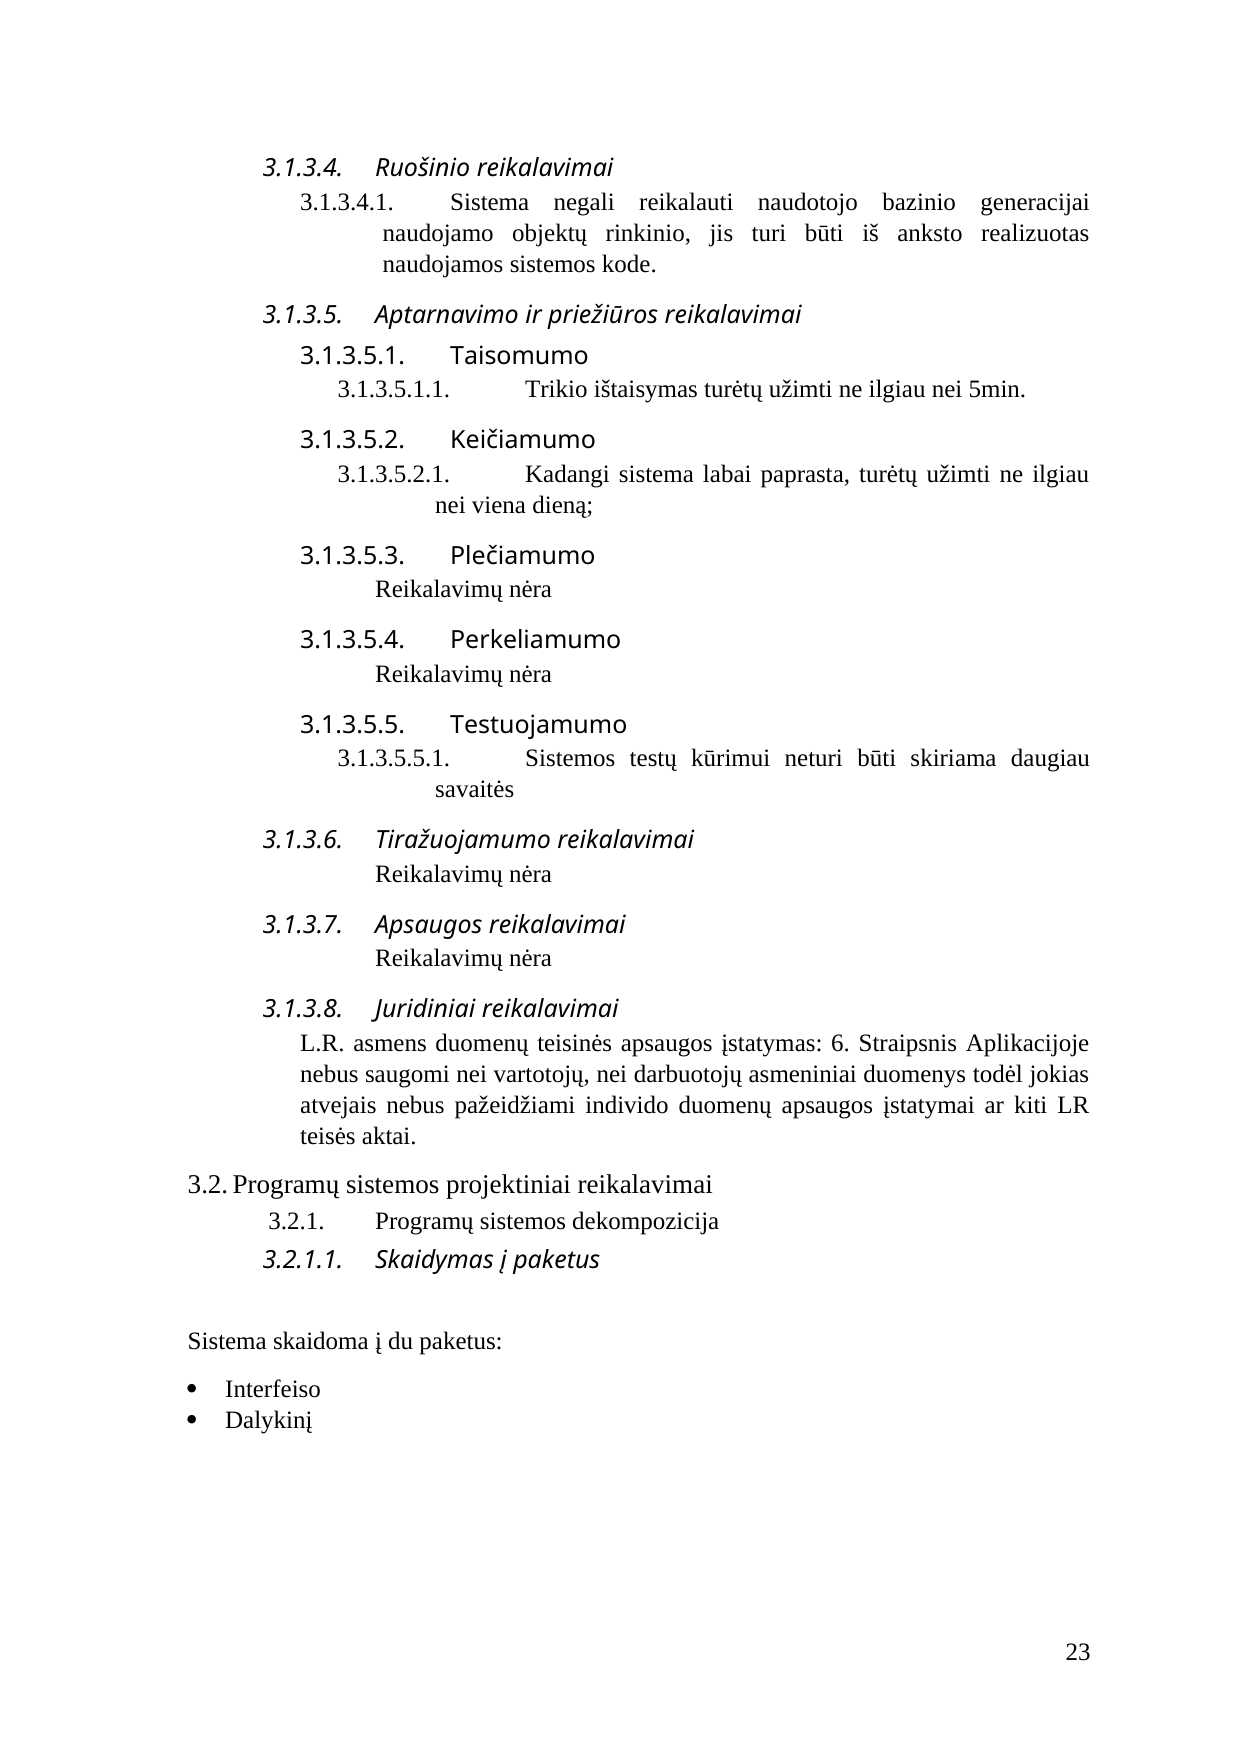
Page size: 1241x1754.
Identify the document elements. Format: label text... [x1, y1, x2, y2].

subtitle Apsaugos reikalavimai [262, 906, 1090, 941]
list Dalykinį [187, 1405, 1090, 1433]
list Kadangi sistema labai paprasta, turėtų užimti ne ilgiau nei viena dieną; [337, 459, 1090, 518]
subtitle Perkeliamumo [300, 622, 1090, 656]
subtitle Programų sistemos dekompozicija [268, 1206, 1090, 1235]
subtitle Keičiamumo [300, 422, 1090, 456]
subtitle Ruošinio reikalavimai [262, 150, 1090, 184]
text Reikalavimų nėra [300, 859, 1090, 887]
subtitle Tiražuojamumo reikalavimai [262, 822, 1090, 856]
list Sistemos testų kūrimui neturi būti skiriama daugiau savaitės [337, 743, 1090, 803]
subtitle Programų sistemos projektiniai reikalavimai [187, 1168, 1090, 1200]
text Reikalavimų nėra [300, 943, 1090, 972]
subtitle Juridiniai reikalavimai [262, 991, 1090, 1025]
subtitle Taisomumo [300, 337, 1090, 372]
subtitle Skaidymas į paketus [262, 1241, 1090, 1276]
text Reikalavimų nėra [300, 574, 1090, 603]
list Interfeiso [187, 1374, 1090, 1402]
text Sistema skaidoma į du paketus: [150, 1326, 1090, 1355]
list Sistema negali reikalauti naudotojo bazinio generacijai naudojamo objektų rinkinio, jis turi būti iš anksto realizuotas naudojamos sistemos kode. [300, 187, 1090, 278]
text L.R. asmens duomenų teisinės apsaugos įstatymas: 6. Straipsnis Aplikacijoje nebus saugomi nei vartotojų, nei darbuotojų asmeniniai duomenys todėl jokias atvejais nebus pažeidžiami individo duomenų apsaugos įstatymai ar kiti LR teisės aktai. [300, 1028, 1090, 1149]
subtitle Aptarnavimo ir priežiūros reikalavimai [262, 297, 1090, 331]
text Reikalavimų nėra [300, 659, 1090, 687]
subtitle Plečiamumo [300, 537, 1090, 572]
list Trikio ištaisymas turėtų užimti ne ilgiau nei 5min. [337, 374, 1090, 403]
subtitle Testuojamumo [300, 706, 1090, 741]
